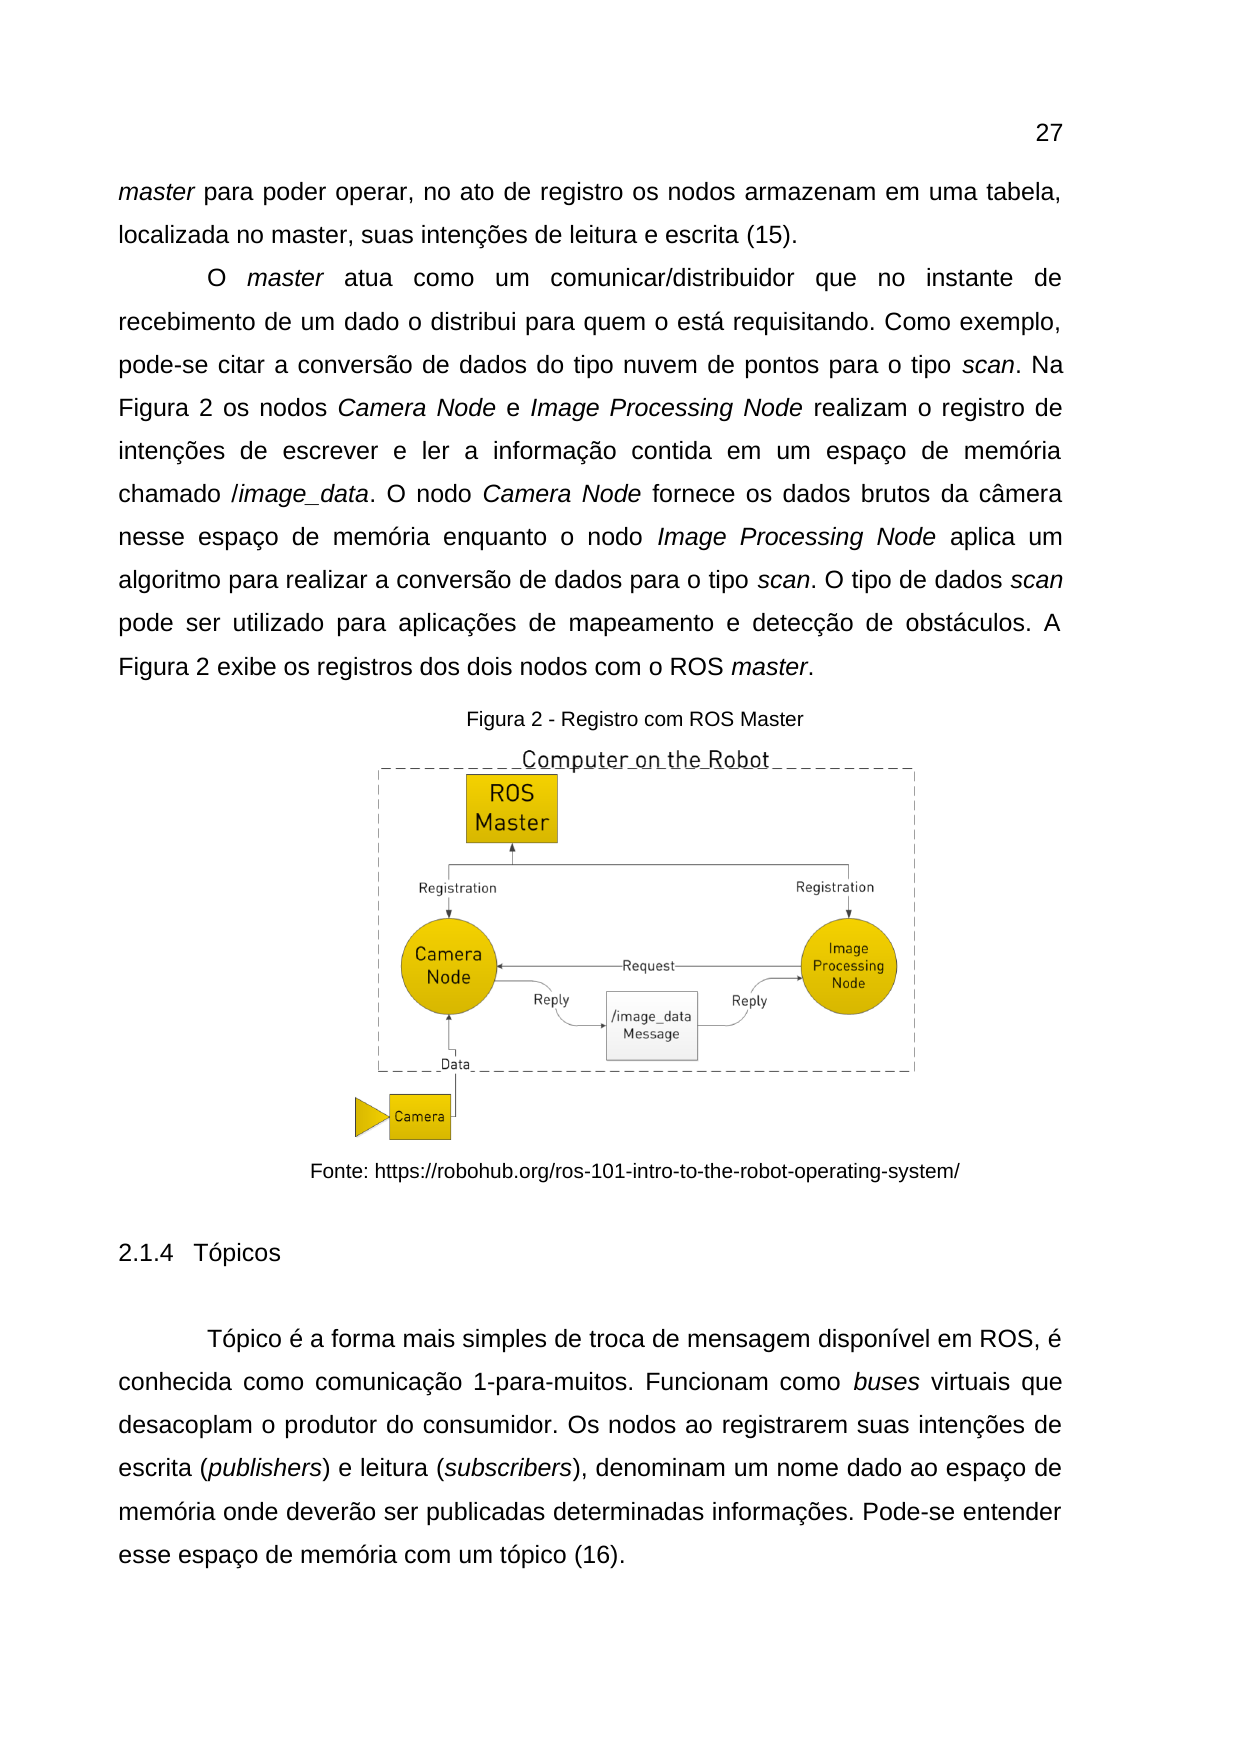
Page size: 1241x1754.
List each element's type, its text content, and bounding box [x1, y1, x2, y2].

text O master atua como um comunicar/distribuidor que no instante de recebimento de um dado o distribui para quem o está requisitando. Como exemplo, pode-se citar a conversão de dados do tipo nuvem de pontos para o tipo scan. Na Figura 2 os nodos Camera Node e Image Processing Node realizam o registro de intenções de escrever e ler a informação contida em um espaço de memória chamado /image_data. O nodo Camera Node fornece os dados brutos da câmera nesse espaço de memória enquanto o nodo Image Processing Node aplica um algoritmo para realizar a conversão de dados para o tipo scan. O tipo de dados scan pode ser utilizado para aplicações de mapeamento e detecção de obstáculos. A Figura 2 exibe os registros dos dois nodos com o ROS master. [118, 263, 1063, 680]
text Tópico é a forma mais simples de troca de mensagem disponível em ROS, é conhecida como comunicação 1-para-muitos. Funcionam como buses virtuais que desacoplam o produtor do consumidor. Os nodos ao registrarem suas intenções de escrita (publishers) e leitura (subscribers), denominam um nome dado ao espaço de memória onde deverão ser publicadas determinadas informações. Pode-se entender esse espaço de memória com um tópico . [118, 1324, 1063, 1568]
picture [350, 743, 920, 1145]
text Fonte: https://robohub.org/ros-101-intro-to-the-robot-operating-system/ [118, 1159, 1063, 1183]
subtitle Tópicos [118, 1238, 1063, 1266]
text Figura 2 - Registro com ROS Master [118, 707, 1063, 731]
